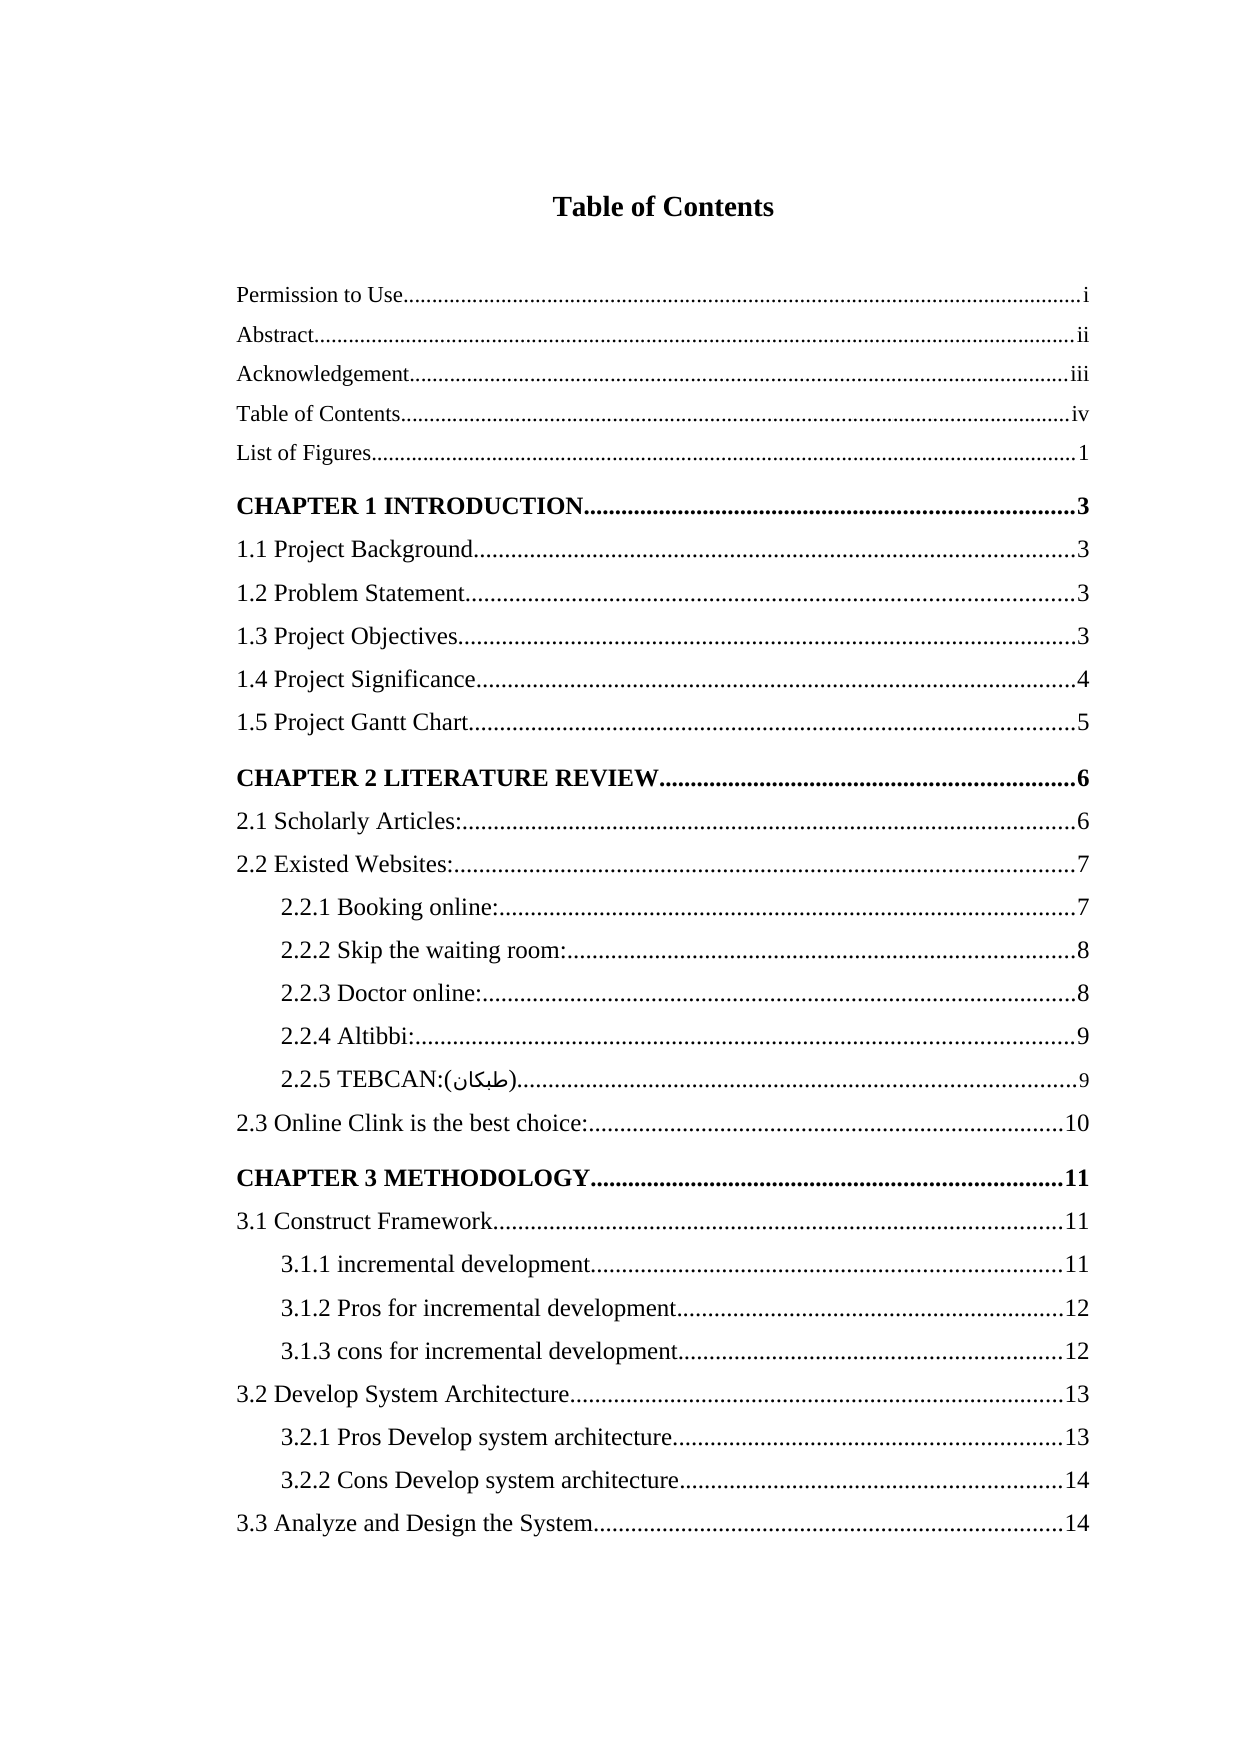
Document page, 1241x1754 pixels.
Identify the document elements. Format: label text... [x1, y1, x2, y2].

text Table of Contents iv [236, 400, 1090, 426]
text 2.1 Scholarly Articles: 6 [236, 806, 1090, 834]
text CHAPTER 2 LITERATURE REVIEW 6 [236, 763, 1090, 791]
text 1.3 Project Objectives 3 [236, 621, 1090, 649]
text 2.2.5 TEBCAN:(طبكان) 9 [281, 1064, 1090, 1093]
text 3.2.2 Cons Develop system architecture. 14 [281, 1465, 1090, 1494]
text Abstract ii [236, 321, 1090, 347]
text 2.2.3 Doctor online: 8 [281, 978, 1090, 1007]
text 1.5 Project Gantt Chart 5 [236, 707, 1090, 736]
text 1.2 Problem Statement 3 [236, 578, 1090, 606]
subtitle Table of Contents [236, 189, 1090, 223]
text 3.1.1 incremental development 11 [281, 1249, 1090, 1278]
text Permission to Use i [236, 282, 1090, 308]
text 1.1 Project Background 3 [236, 534, 1090, 563]
text 2.2.1 Booking online: 7 [281, 892, 1090, 921]
text 3.2.1 Pros Develop system architecture. 13 [281, 1422, 1090, 1451]
text 2.2.2 Skip the waiting room: 8 [281, 935, 1090, 964]
text 3.2 Develop System Architecture 13 [236, 1379, 1090, 1408]
text CHAPTER 1 Introduction 3 [236, 491, 1090, 520]
text 3.1.2 Pros for incremental development. 12 [281, 1293, 1090, 1321]
text 3.3 Analyze and Design the System 14 [236, 1508, 1090, 1537]
text List of Figures 1 [236, 439, 1090, 466]
text 2.2.4 Altibbi: 9 [281, 1021, 1090, 1050]
text 2.2 Existed Websites: 7 [236, 849, 1090, 878]
text 3.1 Construct Framework 11 [236, 1206, 1090, 1235]
text CHAPTER 3 Methodology 11 [236, 1163, 1090, 1192]
text 2.3 Online Clink is the best choice: 10 [236, 1108, 1090, 1136]
text 3.1.3 cons for incremental development. 12 [281, 1336, 1090, 1364]
text 1.4 Project Significance 4 [236, 664, 1090, 693]
text Acknowledgement iii [236, 361, 1090, 387]
